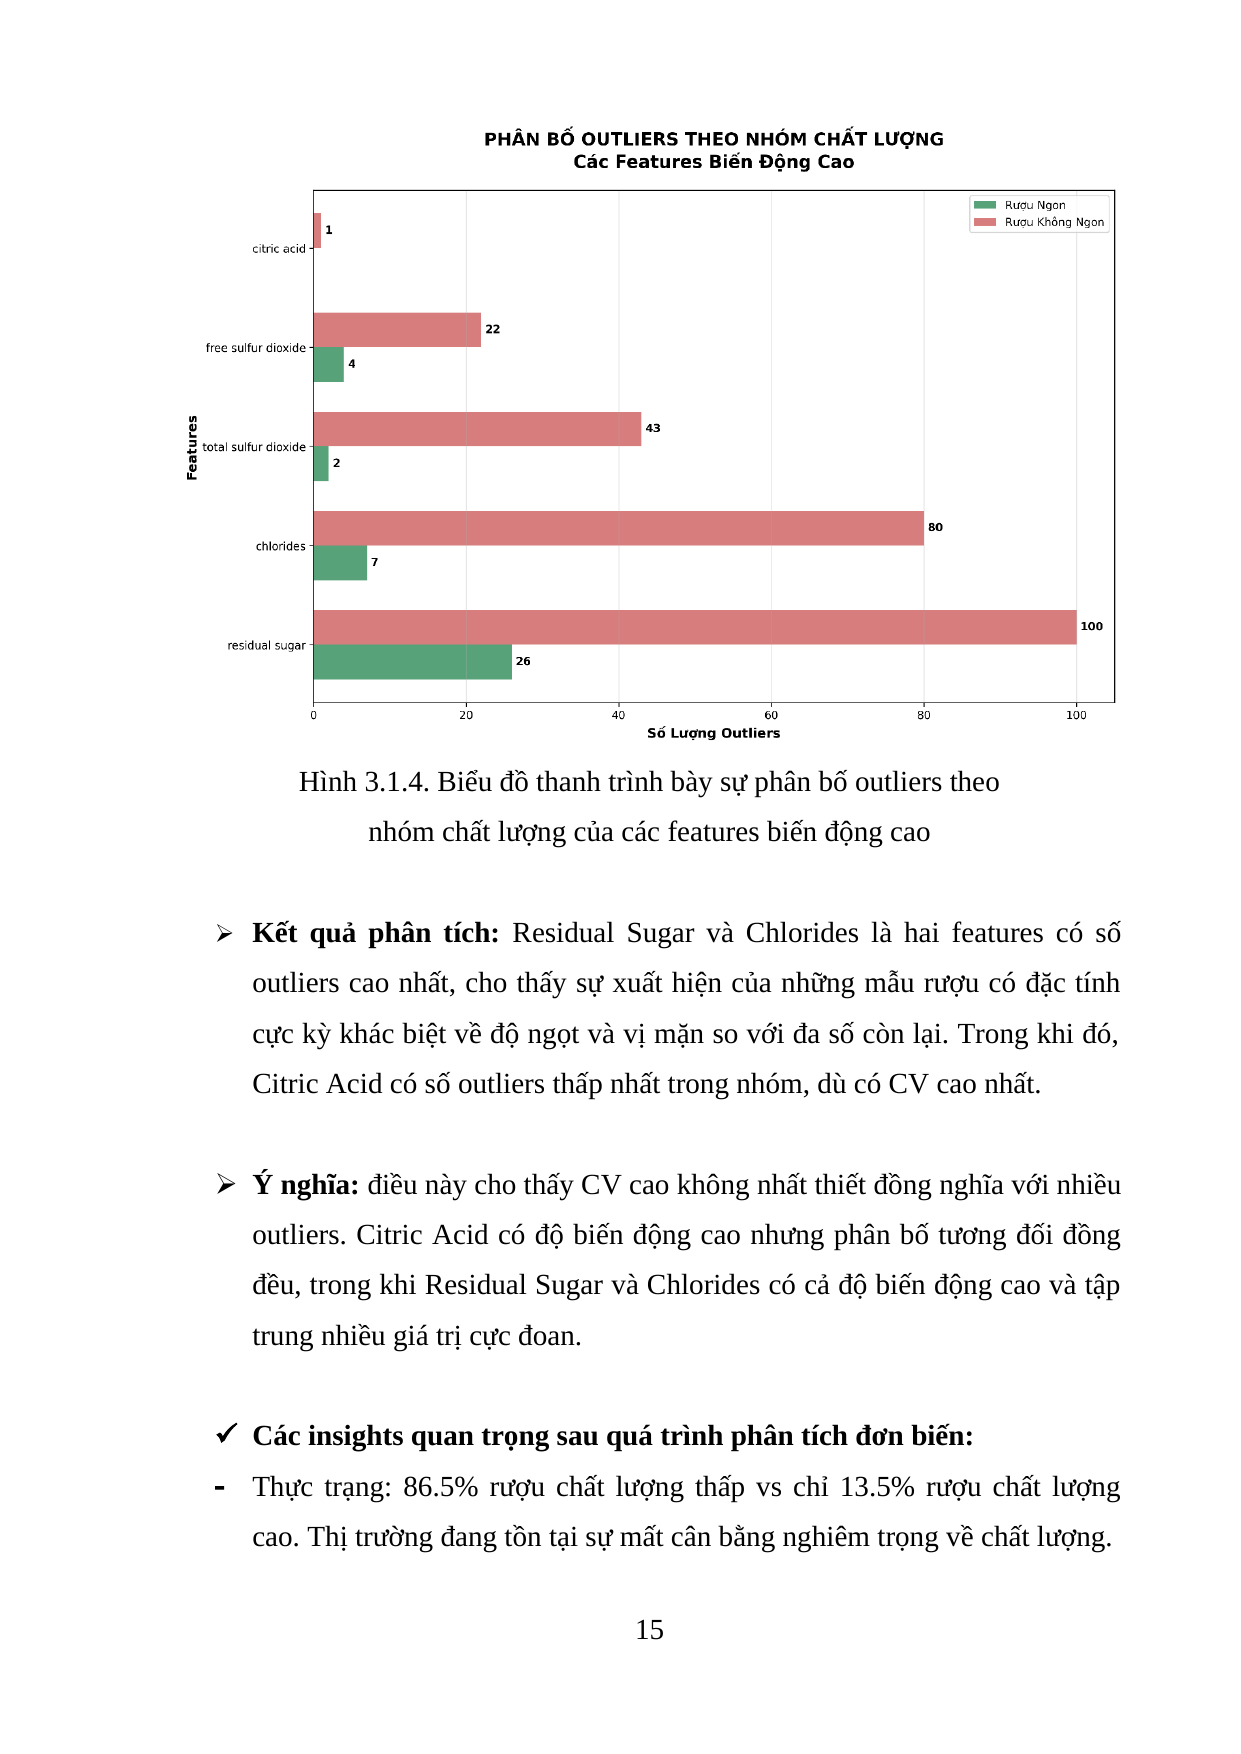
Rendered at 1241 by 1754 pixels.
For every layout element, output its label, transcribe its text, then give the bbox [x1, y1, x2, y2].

list Kết quả phân tích: Residual Sugar và Chlorides là hai features có số outliers cao nhất, cho thấy sự xuất hiện của những mẫu rượu có đặc tính cực kỳ khác biệt về độ ngọt và vị mặn so với đa số còn lại. Trong khi đó, Citric Acid có số outliers thấp nhất trong nhóm, dù có CV cao nhất. [214, 915, 1122, 1100]
text nhóm chất lượng của các features biến động cao [177, 814, 1122, 848]
picture [177, 118, 1122, 748]
list Thực trạng: 86.5% rượu chất lượng thấp vs chỉ 13.5% rượu chất lượng cao. Thị trường đang tồn tại sự mất cân bằng nghiêm trọng về chất lượng. [214, 1469, 1122, 1553]
list Ý nghĩa: điều này cho thấy CV cao không nhất thiết đồng nghĩa với nhiều outliers. Citric Acid có độ biến động cao nhưng phân bố tương đối đồng đều, trong khi Residual Sugar và Chlorides có cả độ biến động cao và tập trung nhiều giá trị cực đoan. [214, 1167, 1122, 1351]
text Hình 3.1.4. Biểu đồ thanh trình bày sự phân bố outliers theo [177, 764, 1122, 798]
list Các insights quan trọng sau quá trình phân tích đơn biến: [214, 1418, 1122, 1452]
